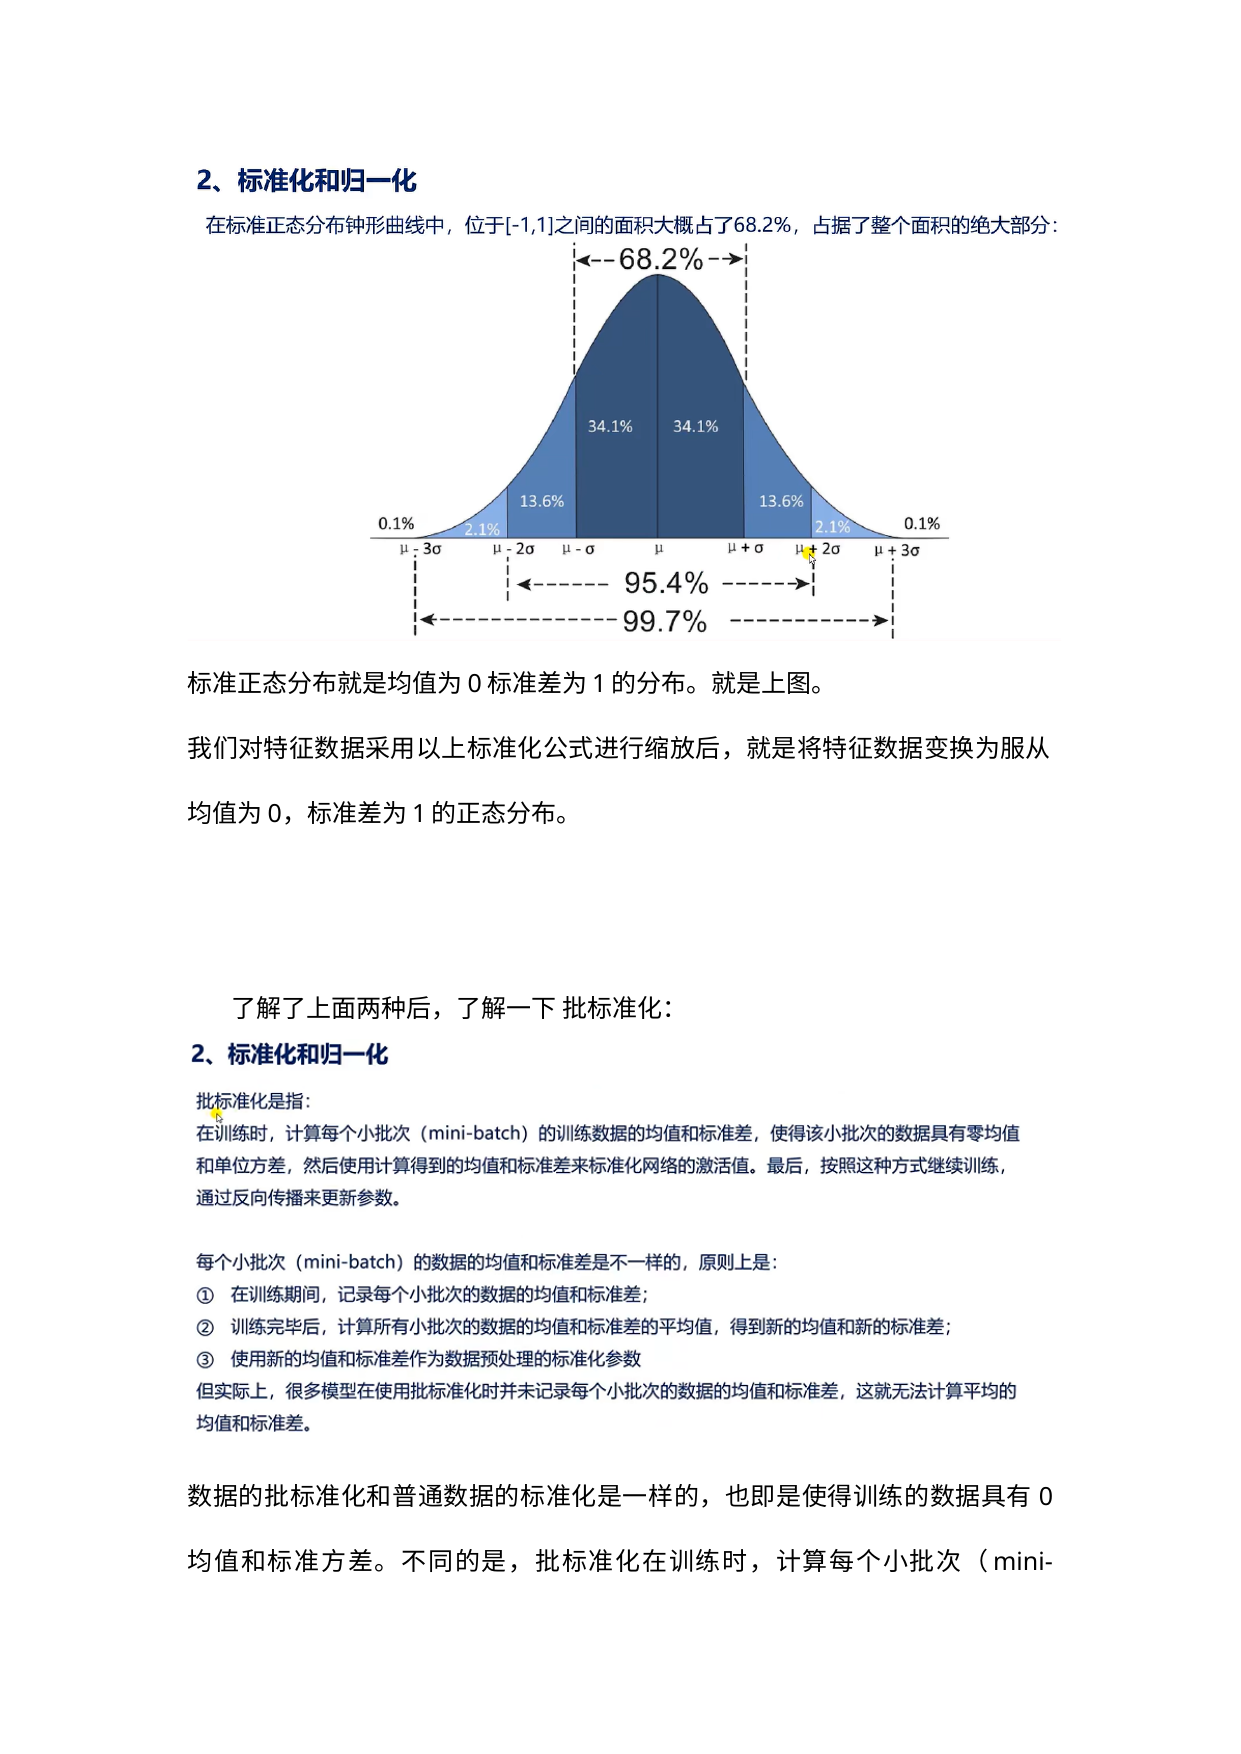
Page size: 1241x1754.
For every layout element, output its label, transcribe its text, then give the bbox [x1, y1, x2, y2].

picture [187, 162, 1062, 641]
text 了解了上面两种后，了解一下 批标准化： [187, 974, 1053, 1039]
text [187, 1462, 1053, 1592]
text 标准正态分布就是均值为0标准差为1的分布。就是上图。 [187, 649, 1053, 714]
text 我们对特征数据采用以上标准化公式进行缩放后，就是将特征数据变换为服从均值为0，标准差为1的正态分布。 [187, 714, 1053, 844]
picture [187, 1039, 1032, 1438]
